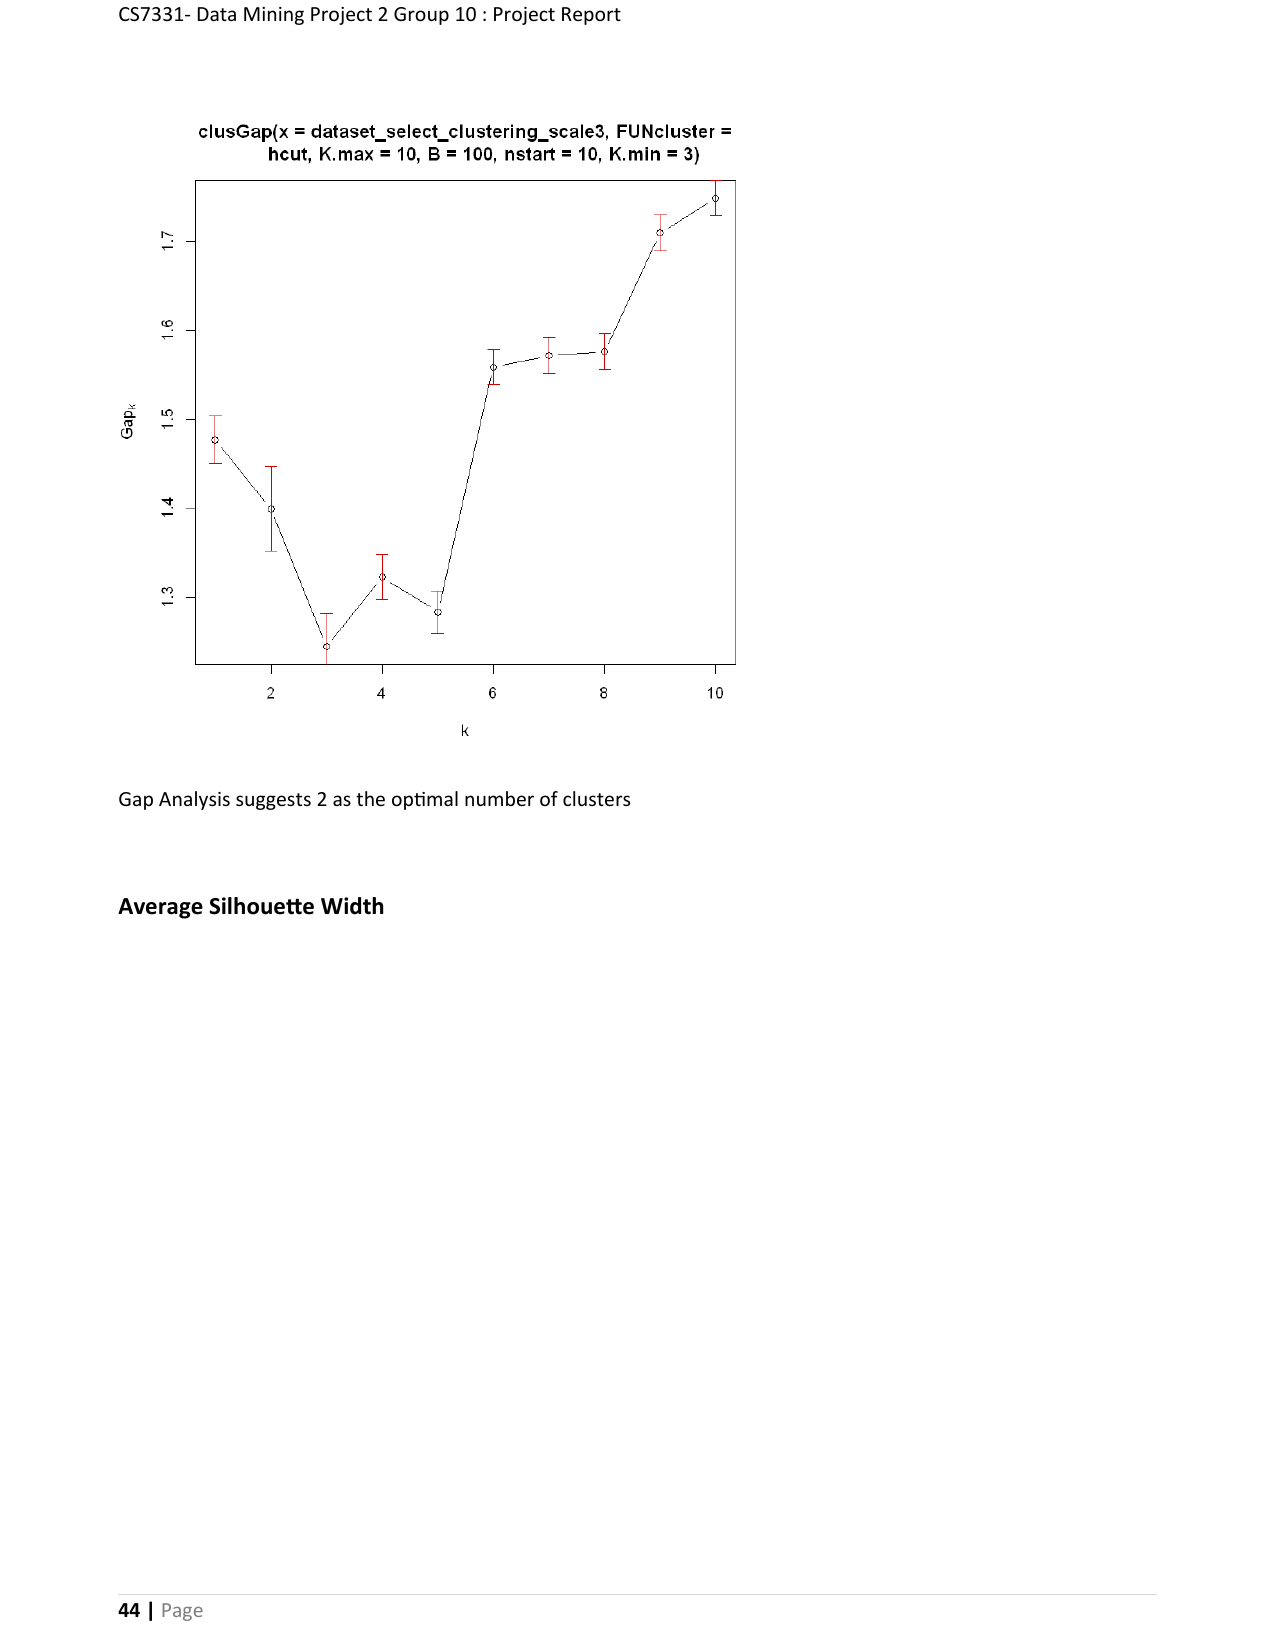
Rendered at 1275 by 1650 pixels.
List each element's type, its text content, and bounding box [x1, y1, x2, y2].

text Average Silhouette Width [118, 890, 1157, 921]
picture [118, 103, 775, 760]
text Gap Analysis suggests 2 as the optimal number of clusters [118, 785, 1157, 812]
